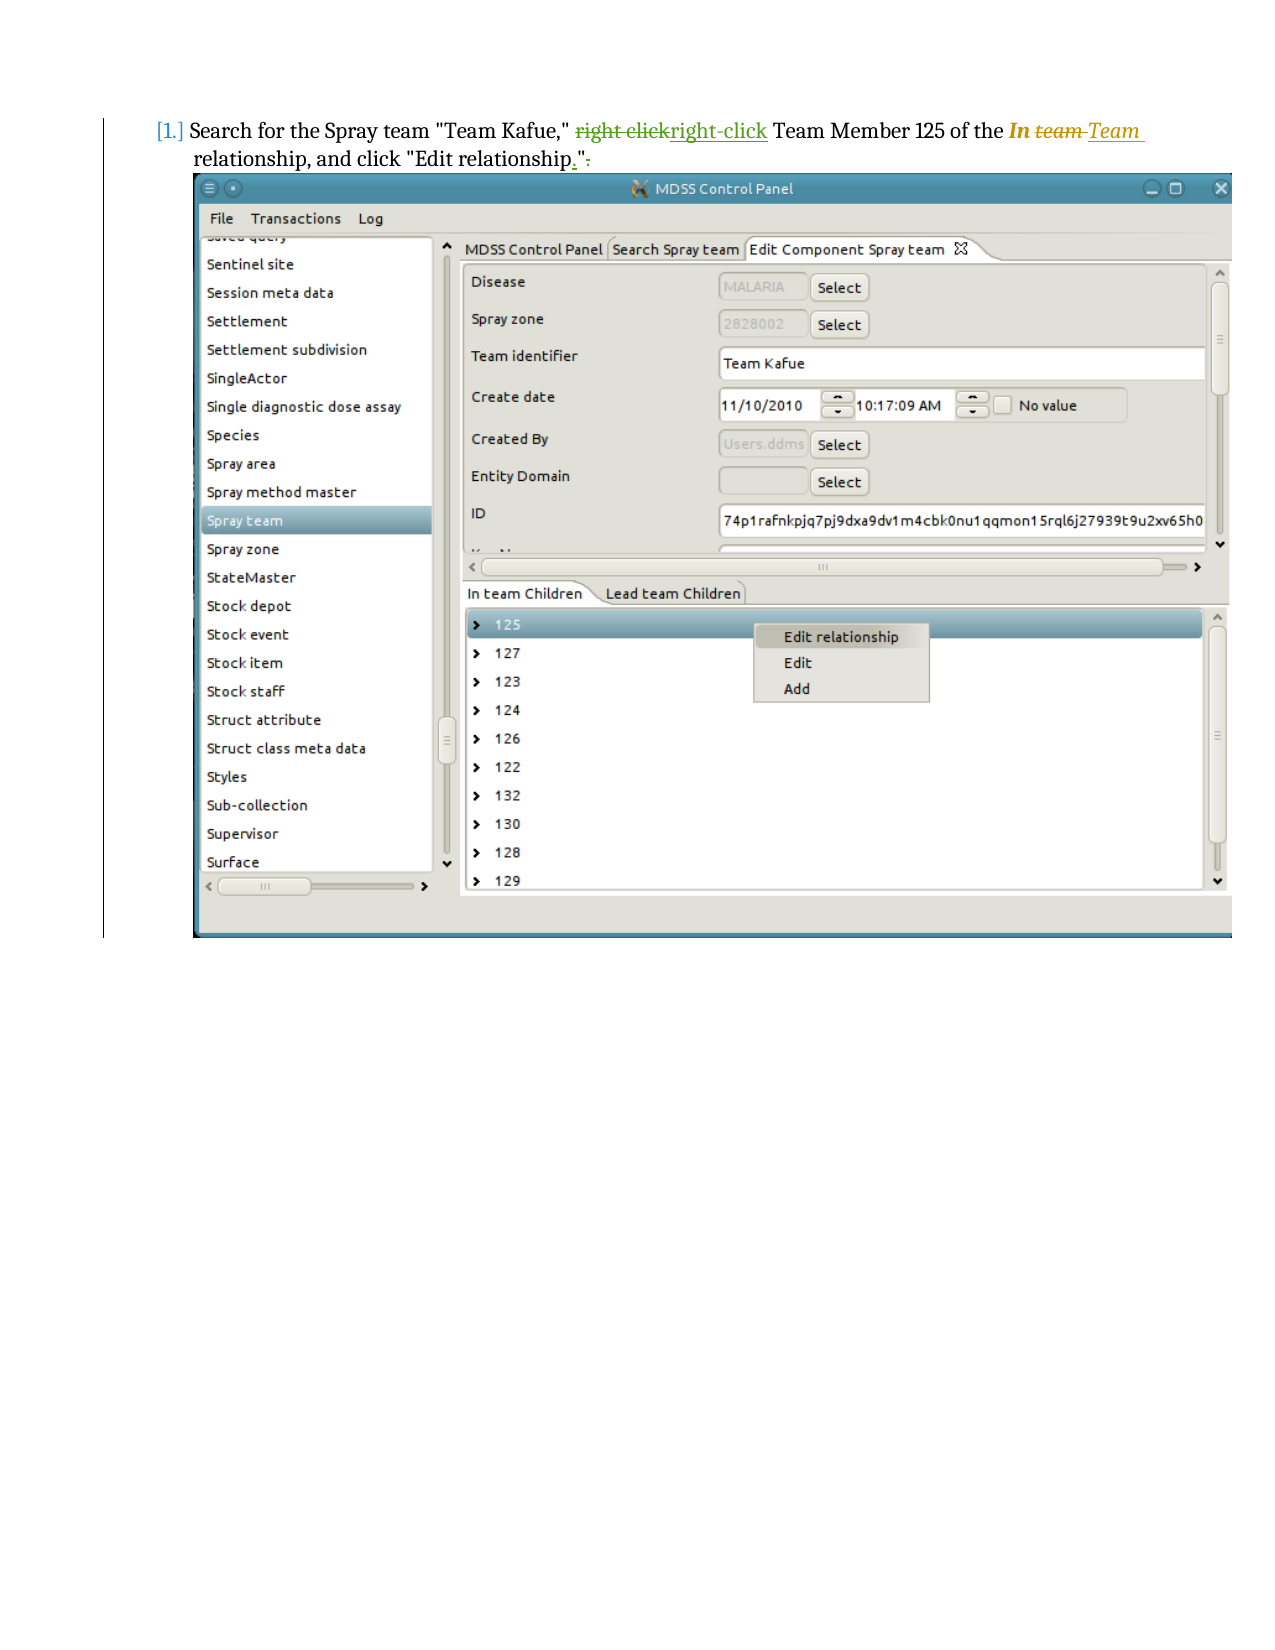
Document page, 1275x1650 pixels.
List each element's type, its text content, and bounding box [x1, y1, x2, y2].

picture [193, 173, 1232, 938]
